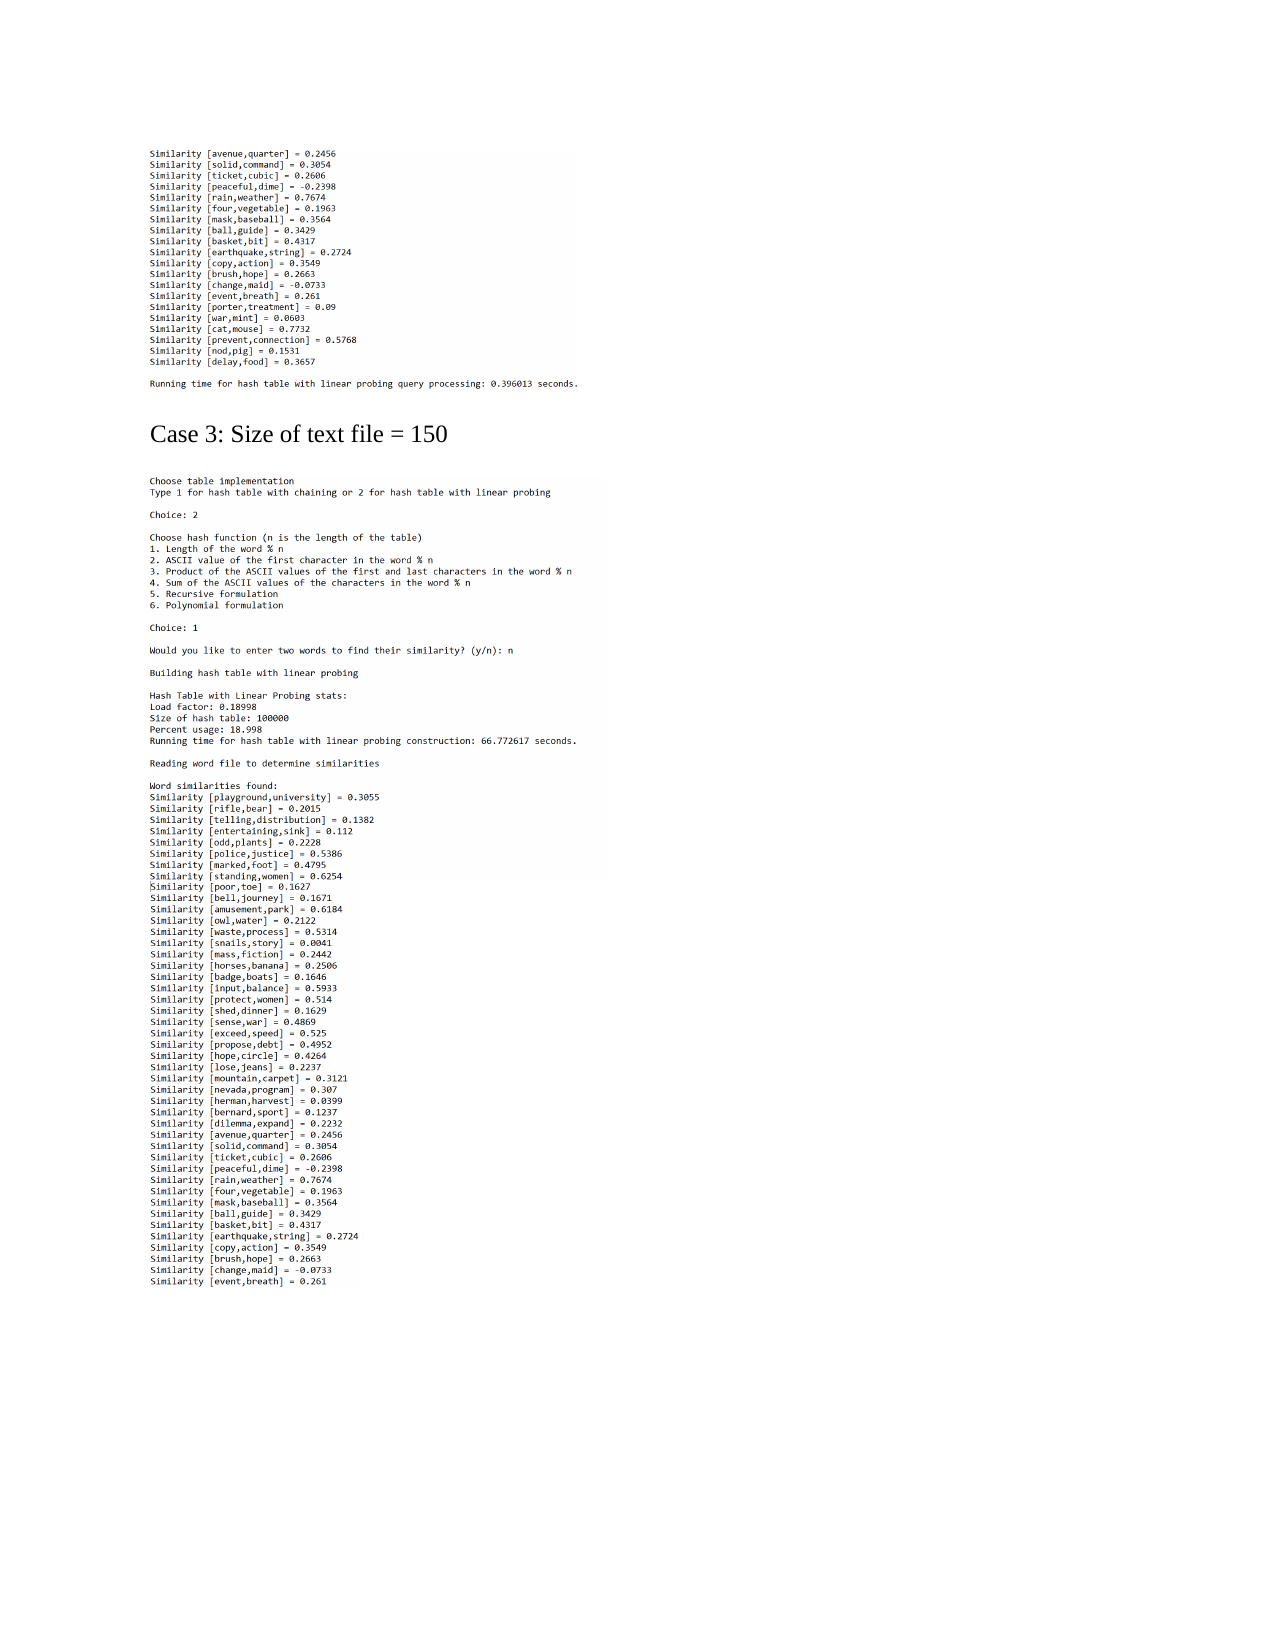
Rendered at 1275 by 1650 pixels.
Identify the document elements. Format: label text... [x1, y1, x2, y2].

text Case 3: Size of text file = 150 [150, 419, 1125, 447]
picture [150, 476, 606, 1287]
picture [150, 150, 579, 390]
